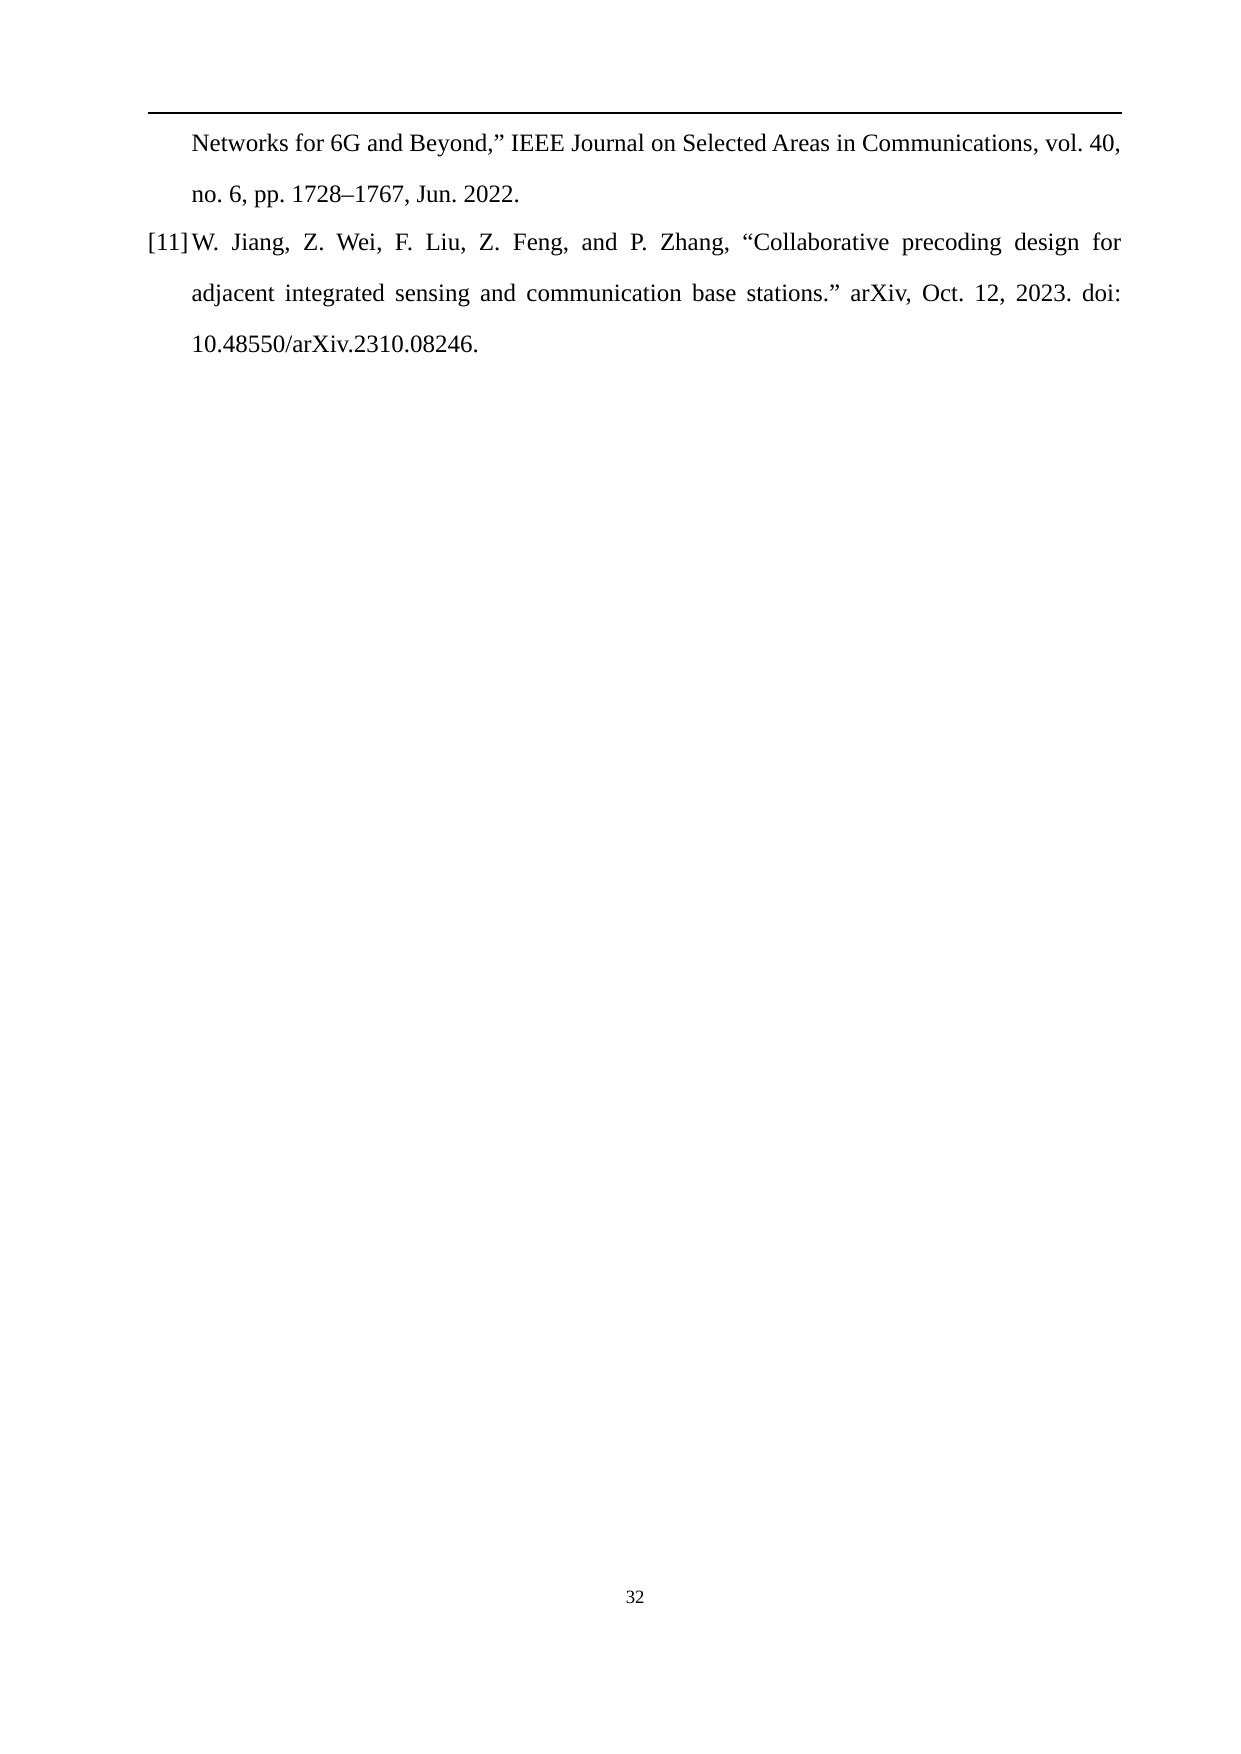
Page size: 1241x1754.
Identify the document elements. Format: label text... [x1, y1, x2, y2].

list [148, 125, 1122, 210]
list W. Jiang, Z. Wei, F. Liu, Z. Feng, and P. Zhang, “Collaborative precoding design for adjacent integrated sensing and communication base stations.” arXiv, Oct. 12, 2023. doi: 10.48550/arXiv.2310.08246. [148, 224, 1122, 360]
